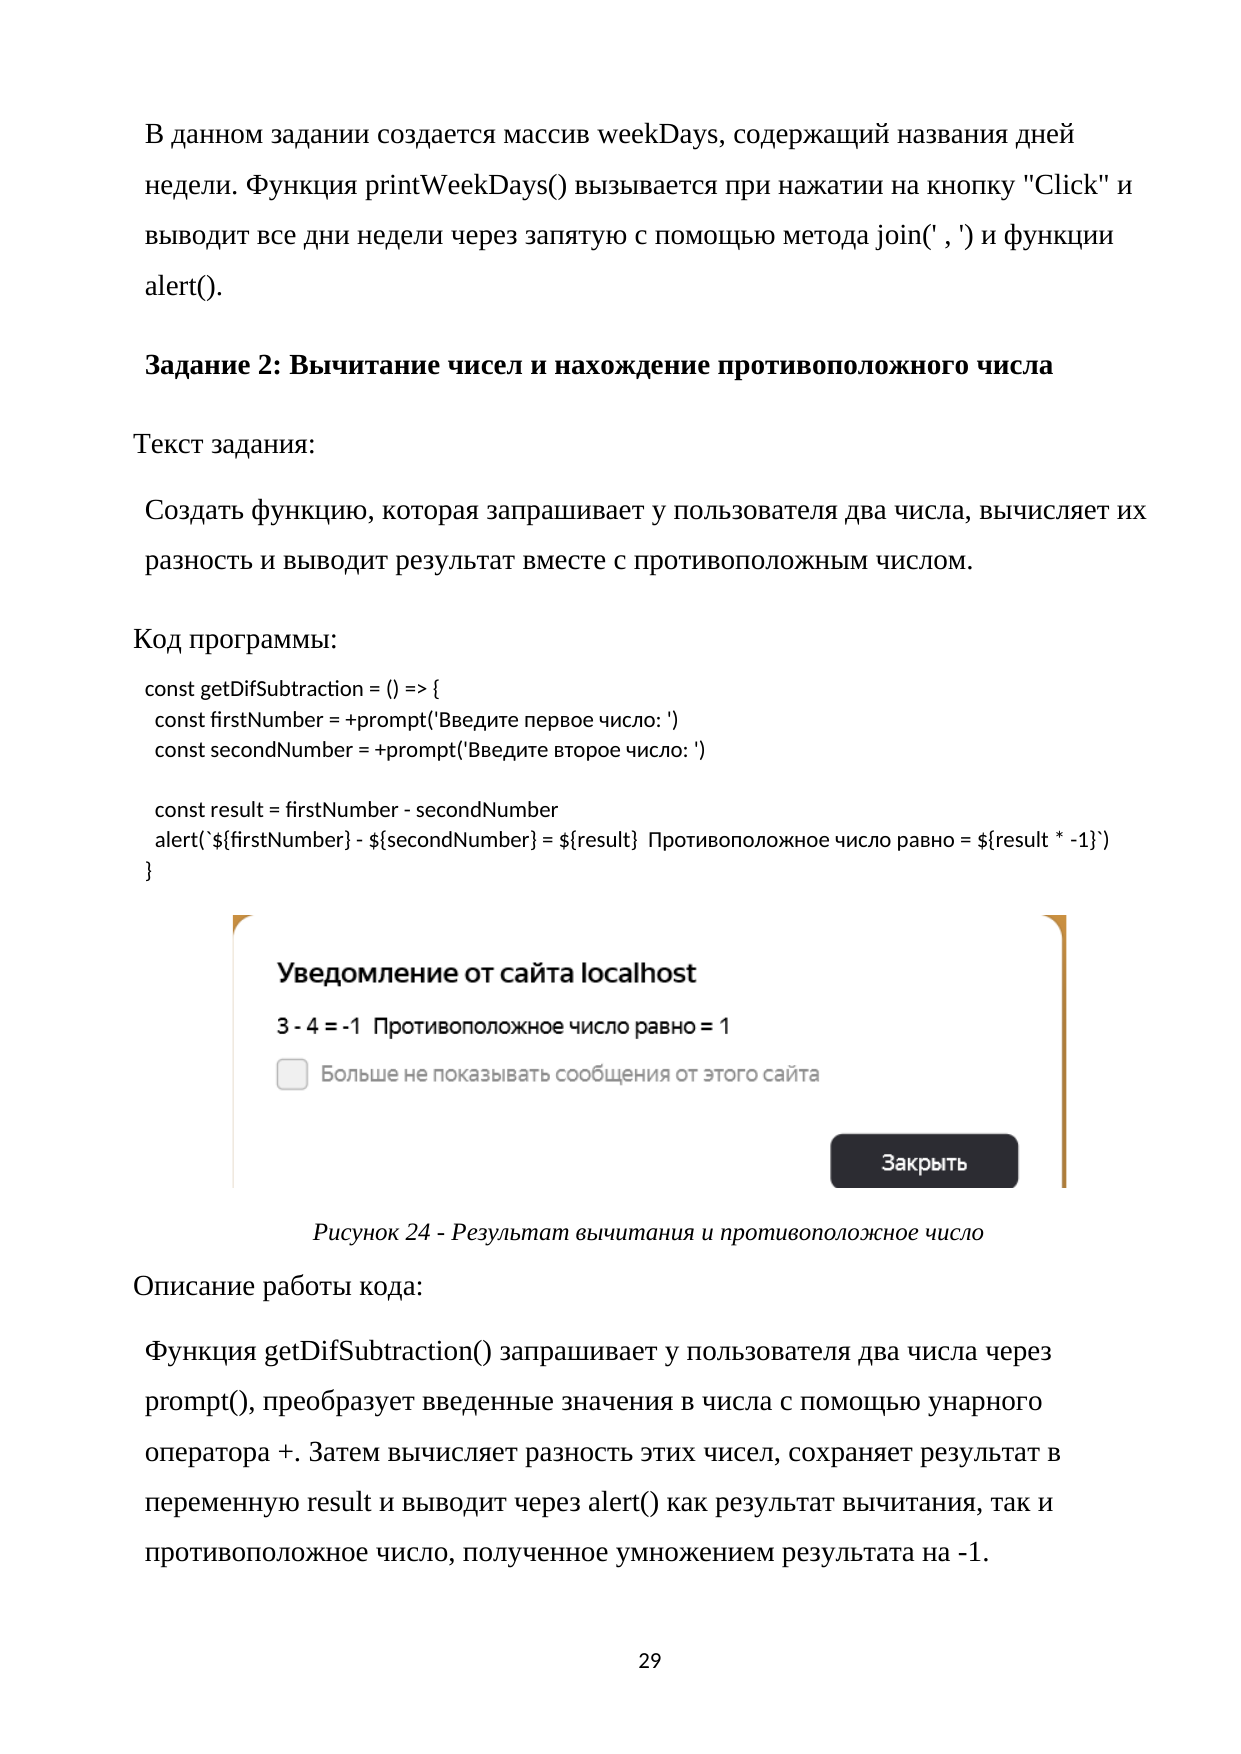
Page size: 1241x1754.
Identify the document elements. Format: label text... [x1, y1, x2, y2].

text В данном задании создается массив weekDays, содержащий названия дней недели. Функция printWeekDays() вызывается при нажатии на кнопку "Click" и выводит все дни недели через запятую с помощью метода join(' , ') и функции alert(). [144, 117, 1155, 301]
text const getDifSubtraction = () => { const firstNumber = +prompt('Введите первое число: ') const secondNumber = +prompt('Введите второе число: ') const result = firstNumber - secondNumber alert(`${firstNumber} - ${secondNumber} = ${result} Противоположное число равно = ${result * -1}`) } [144, 674, 1155, 884]
text Создать функцию, которая запрашивает у пользователя два числа, вычисляет их разность и выводит результат вместе с противоположным числом. [144, 492, 1155, 576]
text Код программы: [133, 622, 1166, 655]
text Текст задания: [133, 427, 1166, 460]
text Описание работы кода: [133, 1268, 1166, 1301]
text Функция getDifSubtraction() запрашивает у пользователя два числа через prompt(), преобразует введенные значения в числа с помощью унарного оператора +. Затем вычисляет разность этих чисел, сохраняет результат в переменную result и выводит через alert() как результат вычитания, так и противоположное число, полученное умножением результата на -1. [144, 1333, 1155, 1568]
text Рисунок 24 - Результат вычитания и противоположное число [144, 1217, 1155, 1246]
text Задание 2: Вычитание чисел и нахождение противоположного числа [144, 347, 1155, 381]
picture [232, 915, 1067, 1188]
